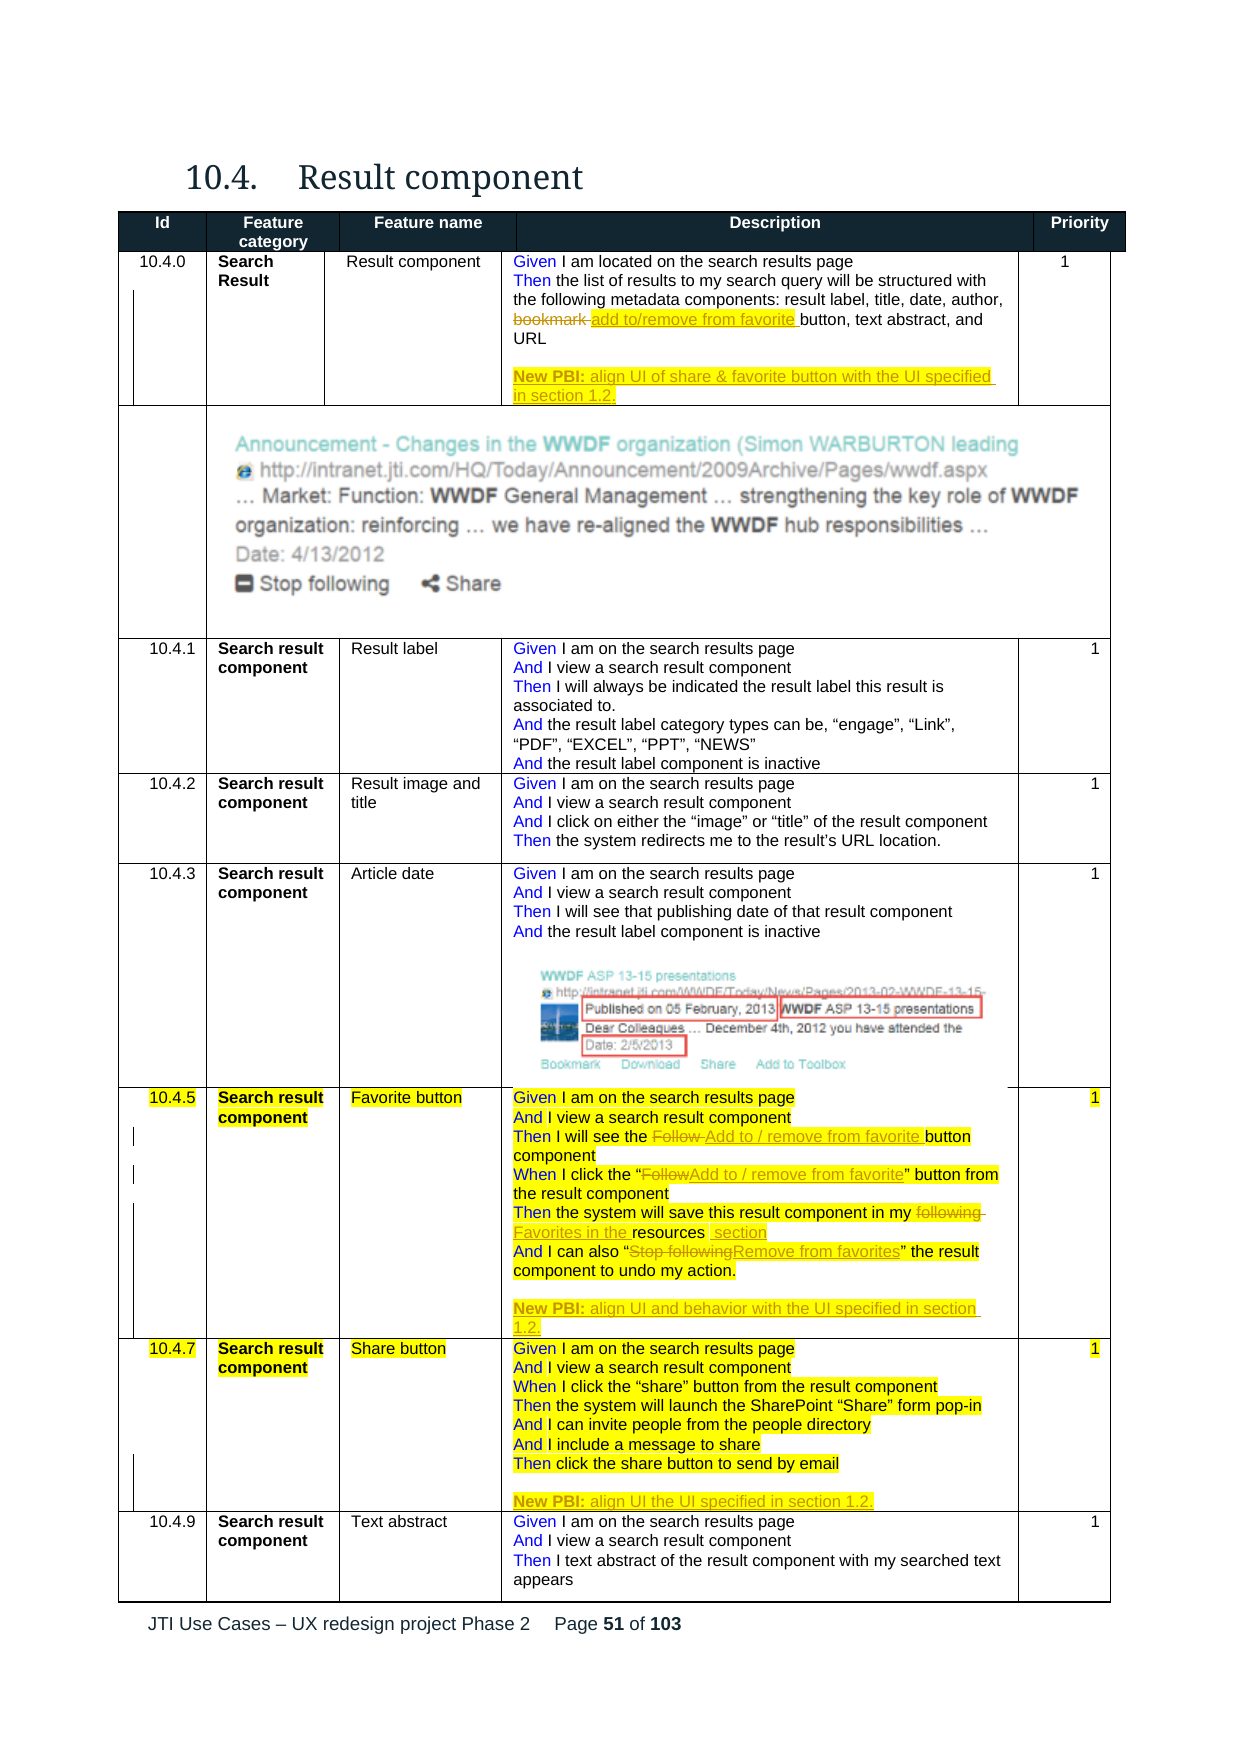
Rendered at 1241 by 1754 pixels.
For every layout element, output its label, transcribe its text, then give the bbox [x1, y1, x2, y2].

table_cell Search result component [207, 639, 339, 773]
table_cell [207, 406, 1110, 637]
table_cell 1 [1019, 252, 1110, 405]
table_cell Result component [325, 252, 501, 405]
table_cell 10.4.2 [119, 774, 206, 863]
table_cell 10.4.1 [119, 639, 206, 773]
table_cell Given I am on the search results page And I view a search result component Then I will see that publishing date of that result component And the result label component is inactive [502, 864, 1018, 1087]
table_cell [119, 406, 206, 637]
table_header Priority [1034, 213, 1125, 251]
table_header Feature name [340, 213, 516, 251]
table_cell Result label [340, 639, 501, 773]
table_cell 1 [1019, 1512, 1110, 1601]
table_cell 1 [1019, 774, 1110, 863]
table_cell Given I am on the search results page And I view a search result component When I click the “share” button from the result component Then the system will launch the SharePoint “Share” form pop-in And I can invite people from the people directory And I include a message to share Then click the share button to send by email [502, 1339, 1018, 1511]
table_cell Search Result [207, 252, 324, 405]
table_cell Search result component [207, 1339, 339, 1511]
table_cell Share button [340, 1339, 501, 1511]
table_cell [207, 1512, 339, 1601]
table_cell Given I am located on the search results page Then the list of results to my search query will be structured with the following metadata components: result label, title, date, author, button, text abstract, and URL [502, 252, 1018, 405]
table_cell Search result component [207, 774, 339, 863]
table_header Id [119, 213, 206, 251]
table_cell 10.4.5 [119, 1088, 206, 1337]
table_cell Given I am on the search results page And I view a search result component Then I will always be indicated the result label this result is associated to. And the result label category types can be, “engage”, “Link”, “PDF”, “EXCEL”, “PPT”, “NEWS” And the result label component is inactive [502, 639, 1018, 773]
table_cell Given I am on the search results page And I view a search result component And I click on either the “image” or “title” of the result component Then the system redirects me to the result’s URL location. [502, 774, 1018, 863]
table_cell 1 [1019, 1339, 1110, 1511]
table_header Description [517, 213, 1033, 251]
subtitle Result component [185, 153, 1093, 199]
picture [217, 427, 1100, 616]
table_cell 10.4.3 [119, 864, 206, 1087]
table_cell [502, 1512, 1018, 1601]
table_cell Favorite button [340, 1088, 501, 1337]
picture [513, 959, 1008, 1088]
table_cell Given I am on the search results page And I view a search result component Then I will see the button component When I click the “” button from the result component Then the system will save this result component in my resources And I can also “” the result component to undo my action. [502, 1088, 1018, 1337]
table_cell Text abstract [340, 1512, 501, 1601]
table_cell 1 [1019, 1088, 1110, 1337]
table_cell Search result component [207, 1088, 339, 1337]
table_cell Result image and title [340, 774, 501, 863]
table_cell Search result component [207, 864, 339, 1087]
table_cell Article date [340, 864, 501, 1087]
table_header Feature category [207, 213, 339, 251]
table_cell 1 [1019, 639, 1110, 773]
table_cell 10.4.0 [119, 252, 206, 405]
table_cell 1 [1019, 864, 1110, 1087]
table_cell 10.4.9 [119, 1512, 206, 1601]
table_cell 10.4.7 [119, 1339, 206, 1511]
